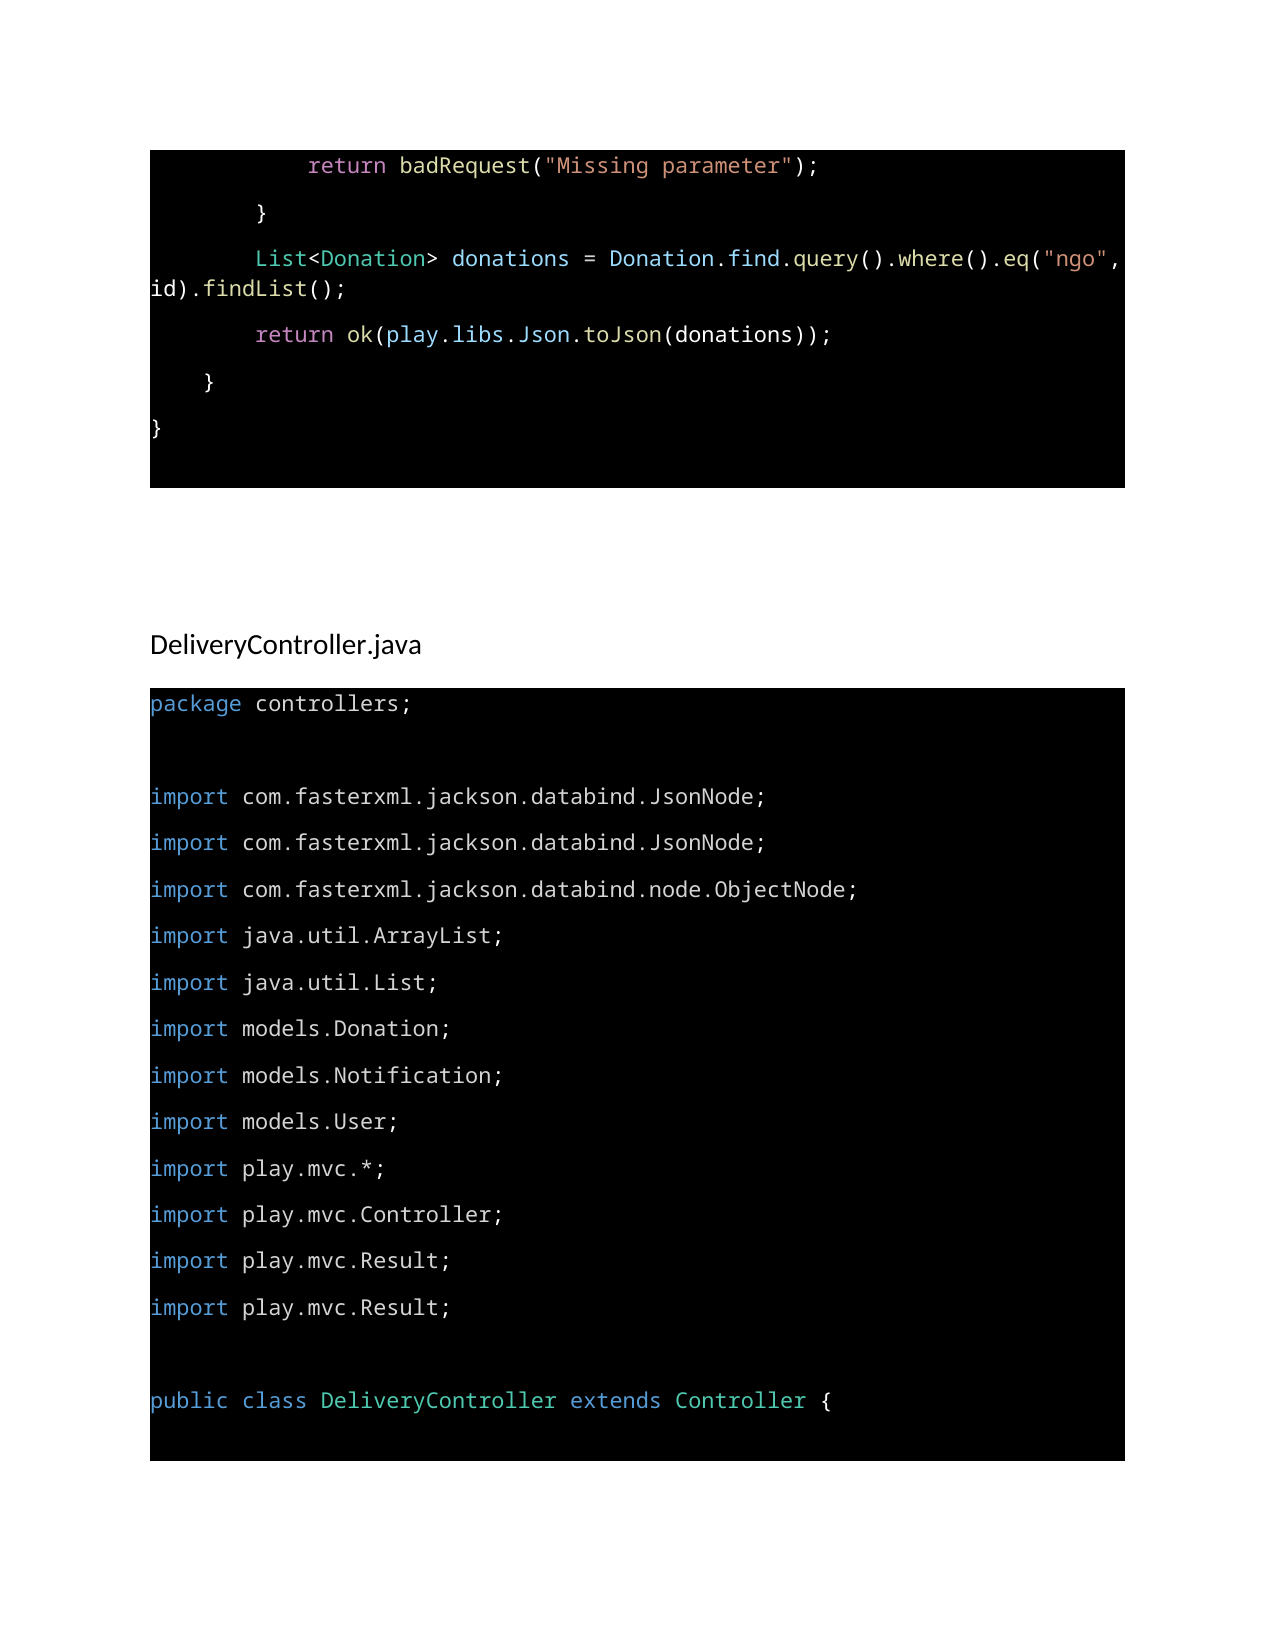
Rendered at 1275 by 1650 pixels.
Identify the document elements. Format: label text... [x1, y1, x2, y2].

text import com.fasterxml.jackson.databind.JsonNode; [150, 827, 1125, 857]
text return ok(play.libs.Json.toJson(donations)); [150, 319, 1125, 349]
text import com.fasterxml.jackson.databind.node.ObjectNode; [150, 874, 1125, 903]
text } [150, 366, 1125, 395]
text import play.mvc.*; [150, 1152, 1125, 1182]
text import models.Notification; [150, 1059, 1125, 1089]
text } [150, 412, 1125, 442]
text public class DeliveryController extends Controller { [150, 1385, 1125, 1414]
text import models.Donation; [150, 1013, 1125, 1043]
text DeliveryController.java [150, 626, 1094, 662]
text package controllers; [150, 688, 1125, 718]
text import play.mvc.Controller; [150, 1199, 1125, 1229]
text import com.fasterxml.jackson.databind.JsonNode; [150, 781, 1125, 811]
text import java.util.List; [150, 967, 1125, 996]
text import java.util.ArrayList; [150, 920, 1125, 950]
text import play.mvc.Result; [150, 1245, 1125, 1275]
text return badRequest("Missing parameter"); [150, 150, 1125, 180]
text import play.mvc.Result; [150, 1292, 1125, 1322]
text List<Donation> donations = Donation.find.query().where().eq("ngo", id).findList(); [150, 243, 1125, 302]
text import models.User; [150, 1106, 1125, 1136]
text } [150, 196, 1125, 226]
